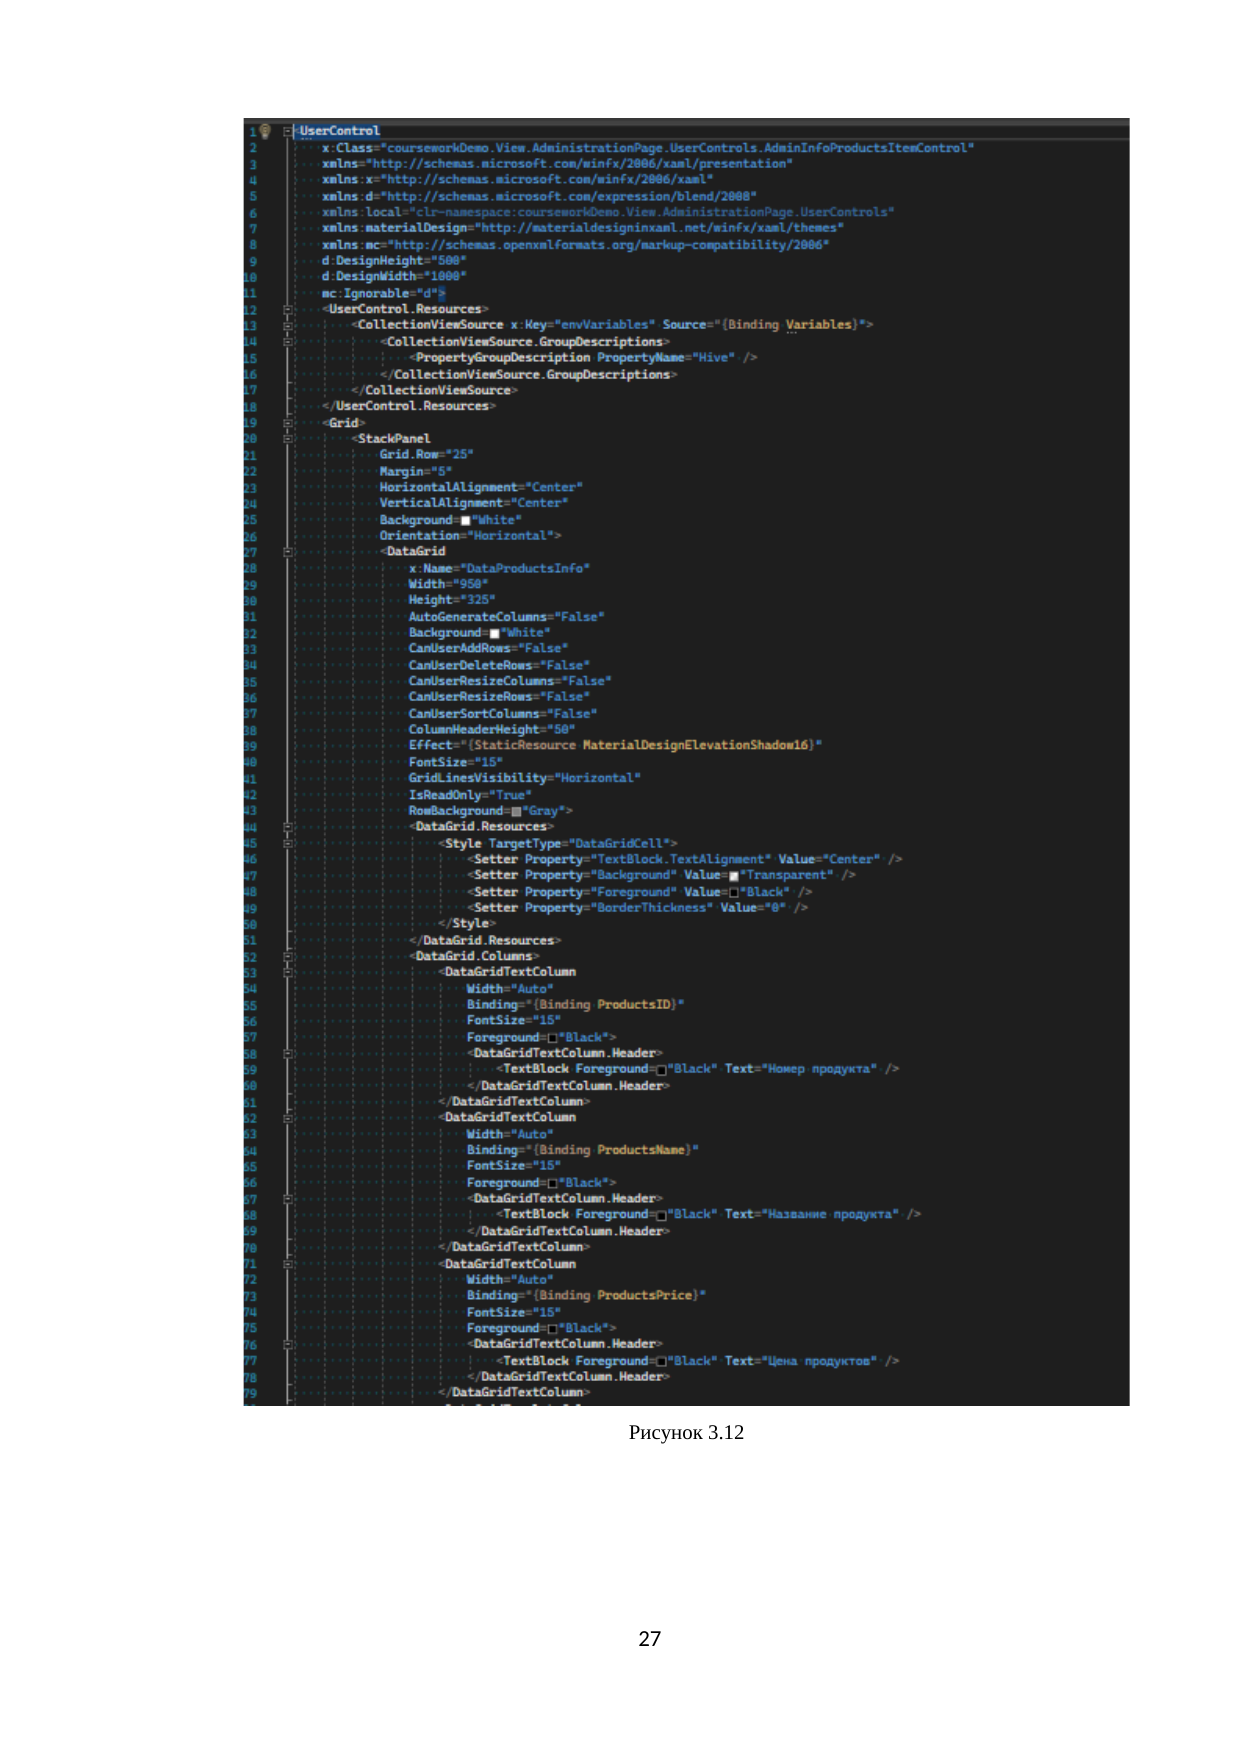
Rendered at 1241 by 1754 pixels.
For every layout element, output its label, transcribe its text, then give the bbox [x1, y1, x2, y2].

picture [243, 118, 1130, 1406]
text Рисунок 3.12 [148, 1420, 1152, 1444]
